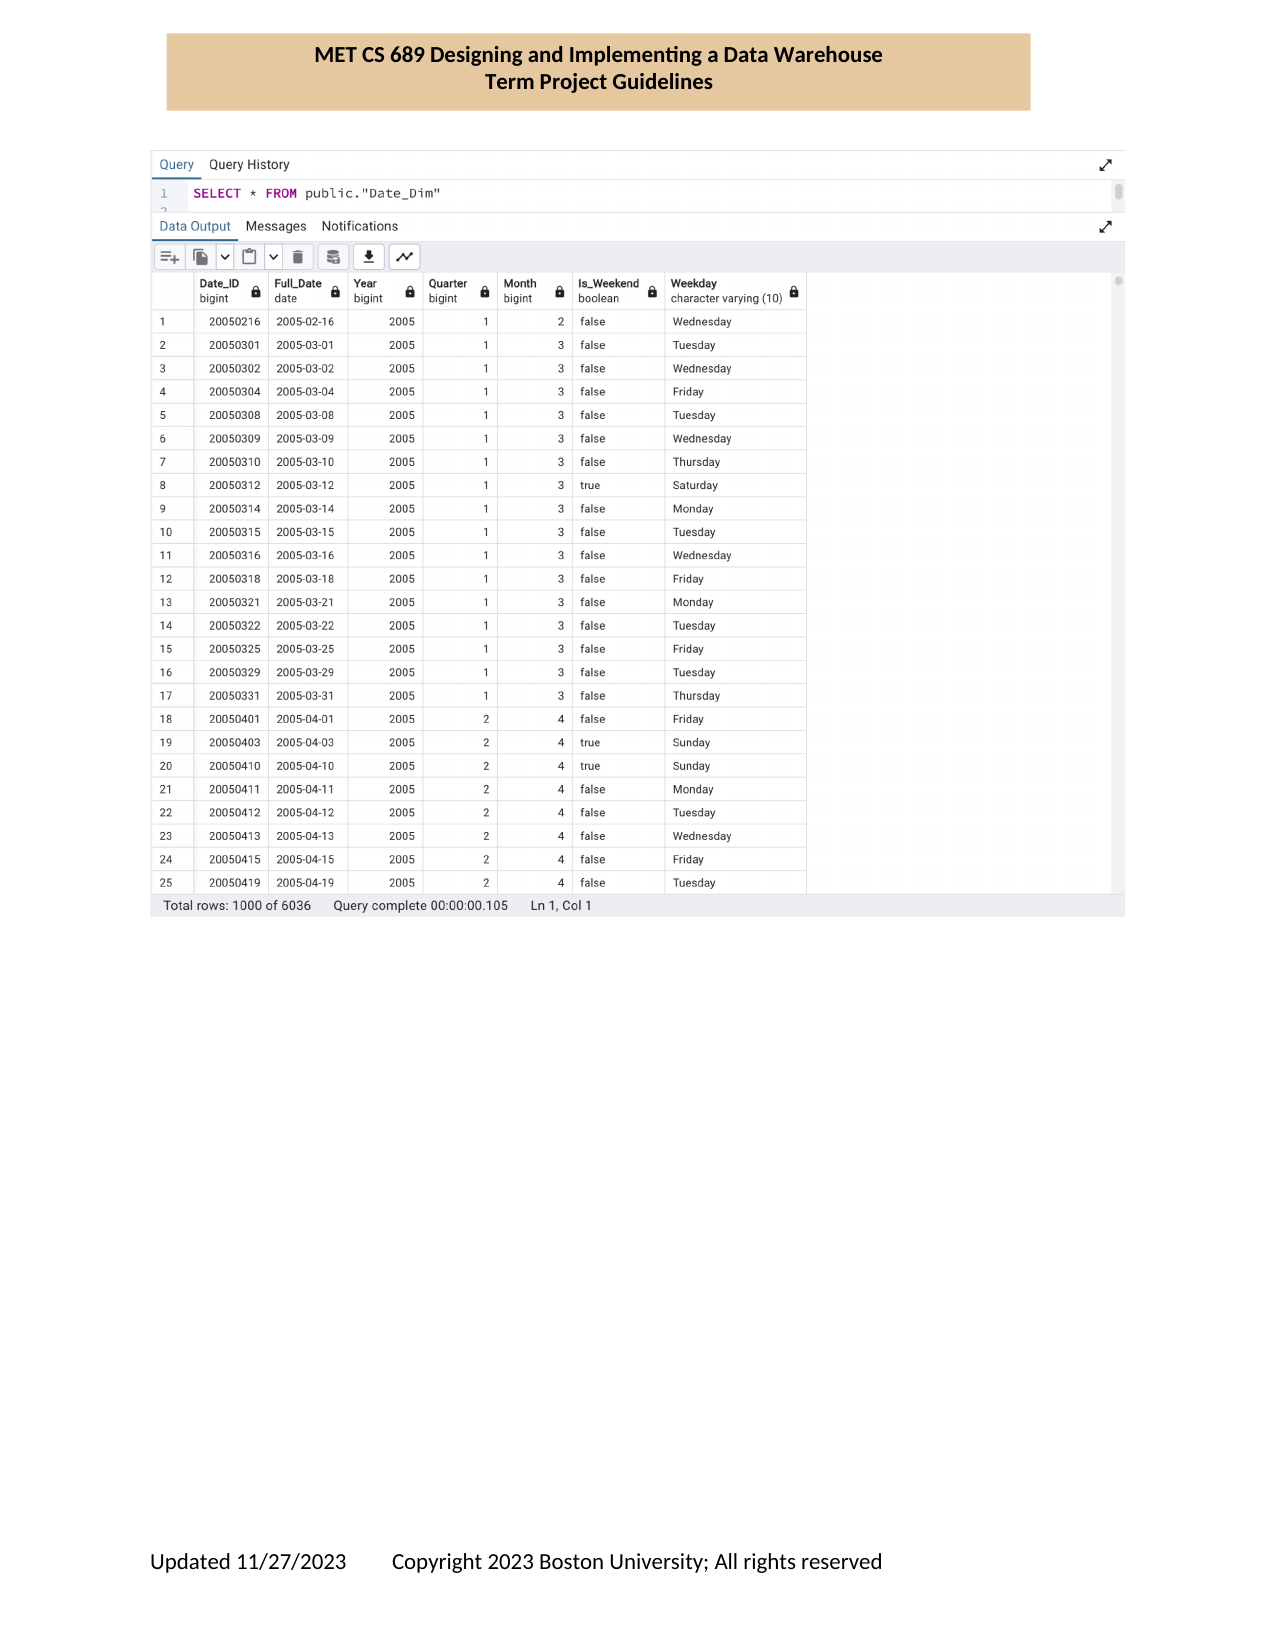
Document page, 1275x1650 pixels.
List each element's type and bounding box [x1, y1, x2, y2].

picture [150, 150, 1125, 917]
